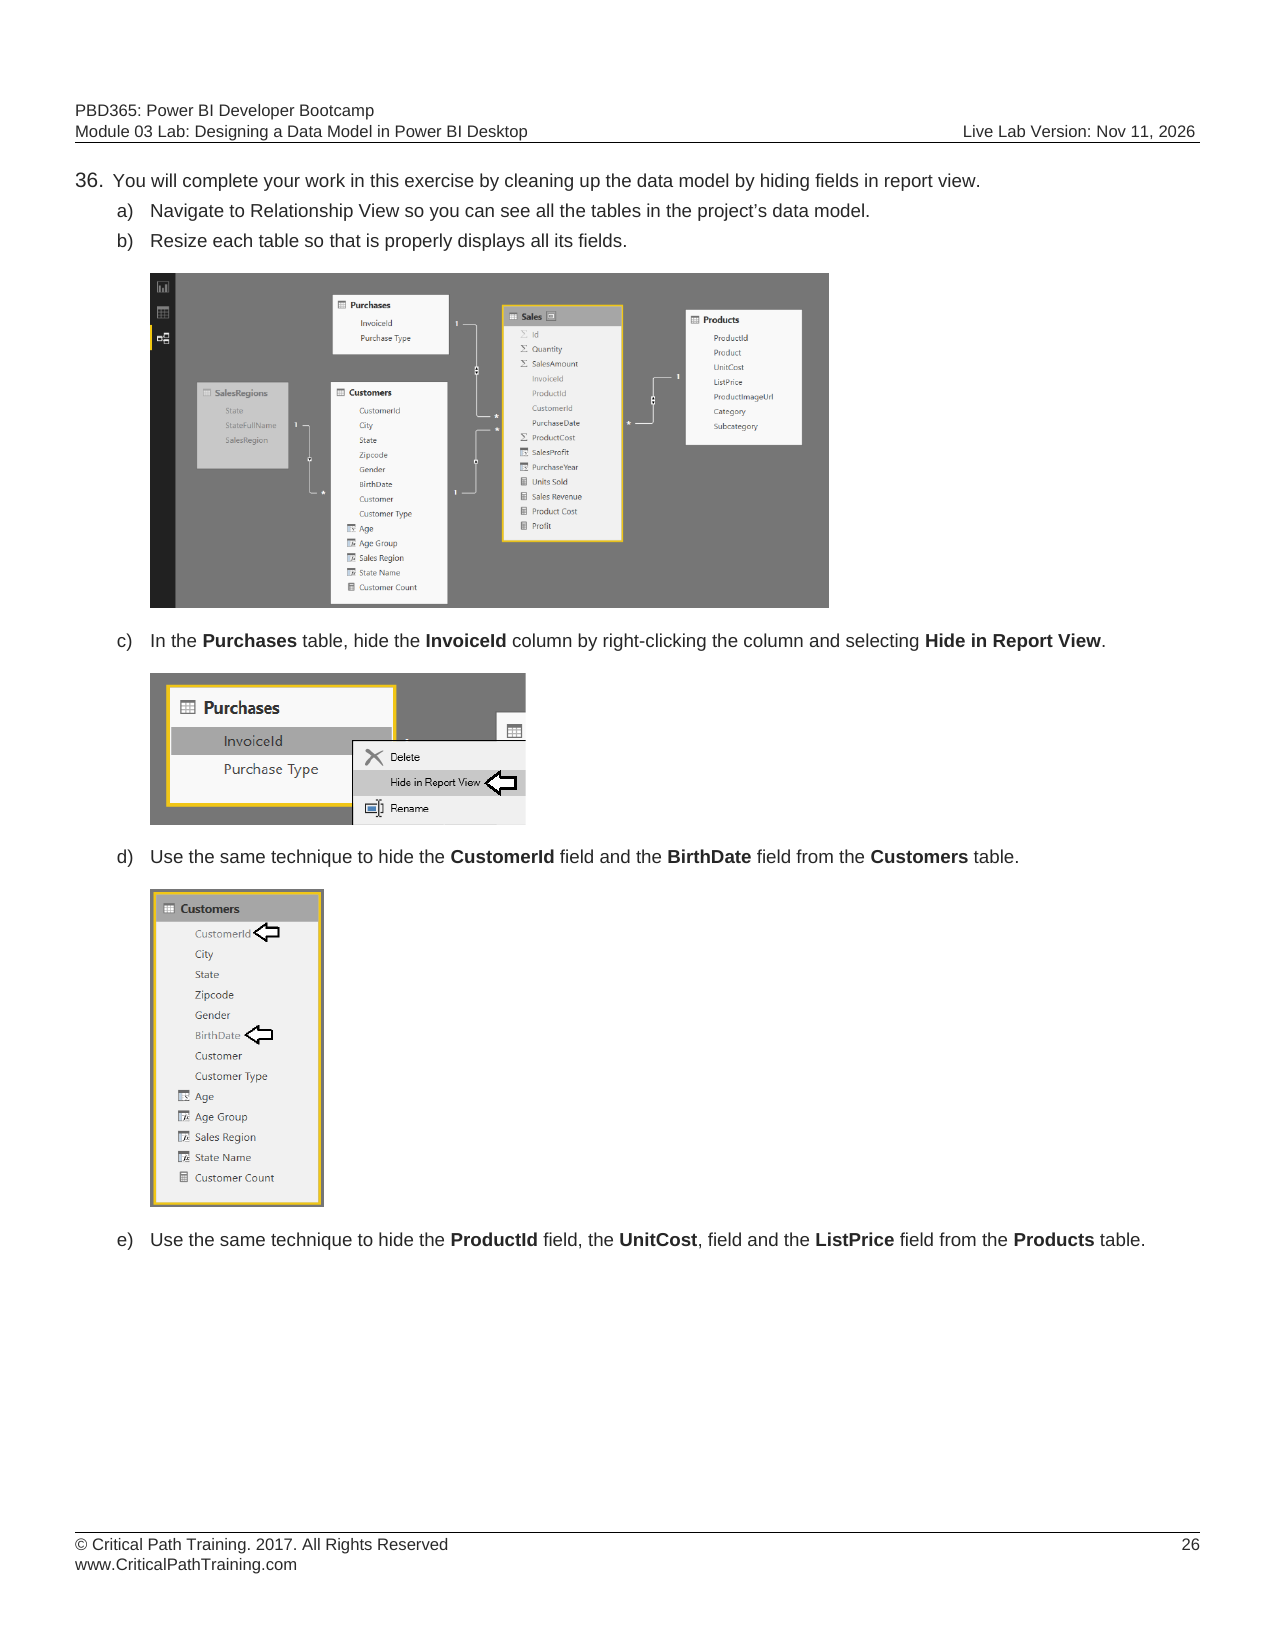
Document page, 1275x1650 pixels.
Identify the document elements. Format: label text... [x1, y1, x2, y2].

text Resize each table so that is properly displays all its fields. [117, 230, 1200, 251]
picture [150, 673, 526, 825]
text You will complete your work in this exercise by cleaning up the data model by hiding fields in report view. [75, 168, 1200, 192]
text Use the same technique to hide the ProductId field, the UnitCost, field and the ListPrice field from the Products table. [117, 1228, 1200, 1250]
picture [150, 273, 829, 608]
text Navigate to Relationship View so you can see all the tables in the project’s data model. [117, 200, 1200, 222]
text Use the same technique to hide the CustomerId field and the BirthDate field from the Customers table. [117, 846, 1200, 868]
picture [150, 889, 324, 1207]
text In the Purchases table, hide the InvoiceId column by right-clicking the column and selecting Hide in Report View. [117, 630, 1200, 651]
